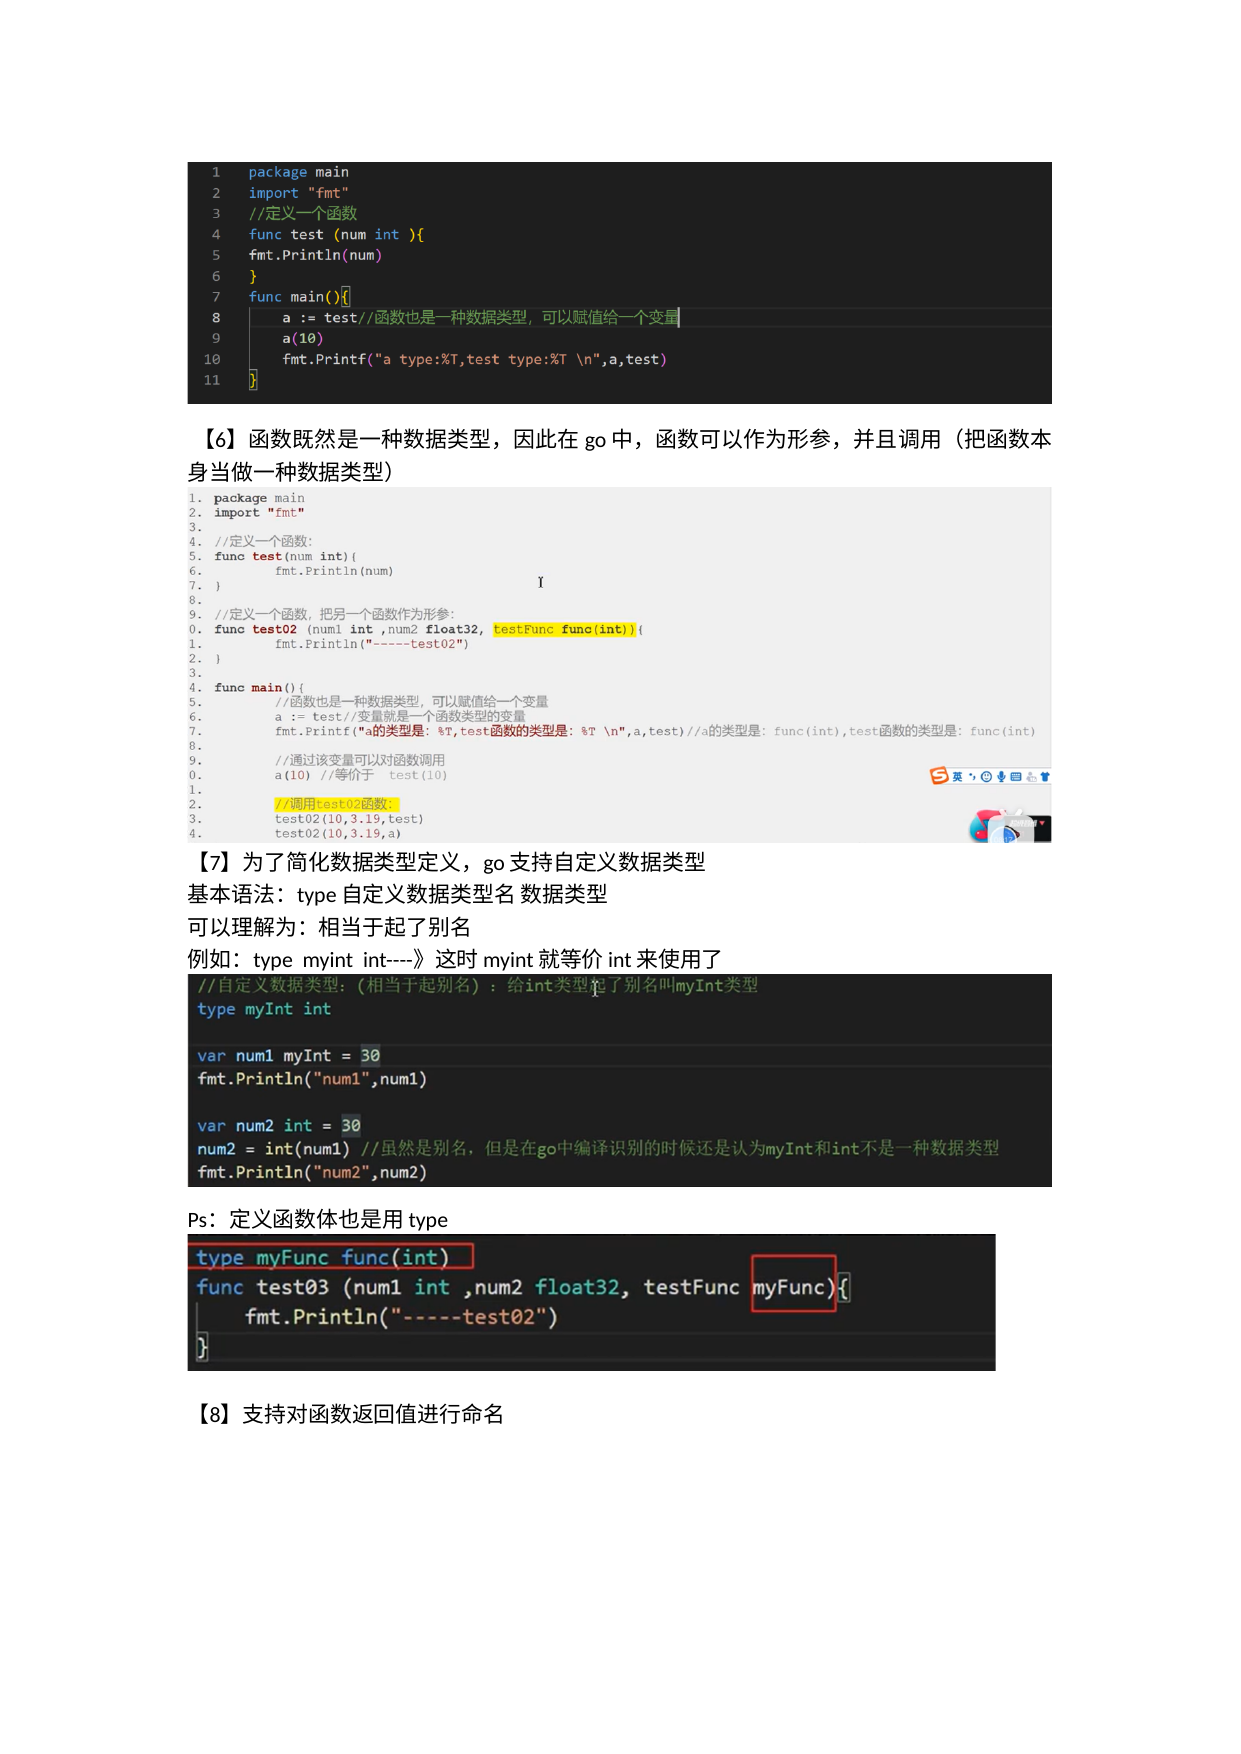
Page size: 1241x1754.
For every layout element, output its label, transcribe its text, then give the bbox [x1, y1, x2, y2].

picture [187, 974, 1052, 1187]
list 【6】函数既然是一种数据类型，因此在go中，函数可以作为形参，并且调用（把函数本身当做一种数据类型） [187, 422, 1053, 487]
picture [187, 1234, 996, 1371]
list 【8】支持对函数返回值进行命名 [187, 1397, 1053, 1429]
list 基本语法：type自定义数据类型名 数据类型 [187, 877, 1053, 909]
list 【7】为了简化数据类型定义，go支持自定义数据类型 [187, 844, 1053, 877]
list Ps：定义函数体也是用type [187, 1202, 1053, 1234]
list 例如：type myint int----》这时myint就等价int来使用了 [187, 942, 1053, 974]
picture [187, 162, 1052, 404]
picture [187, 487, 1052, 843]
list 可以理解为：相当于起了别名 [187, 909, 1053, 942]
